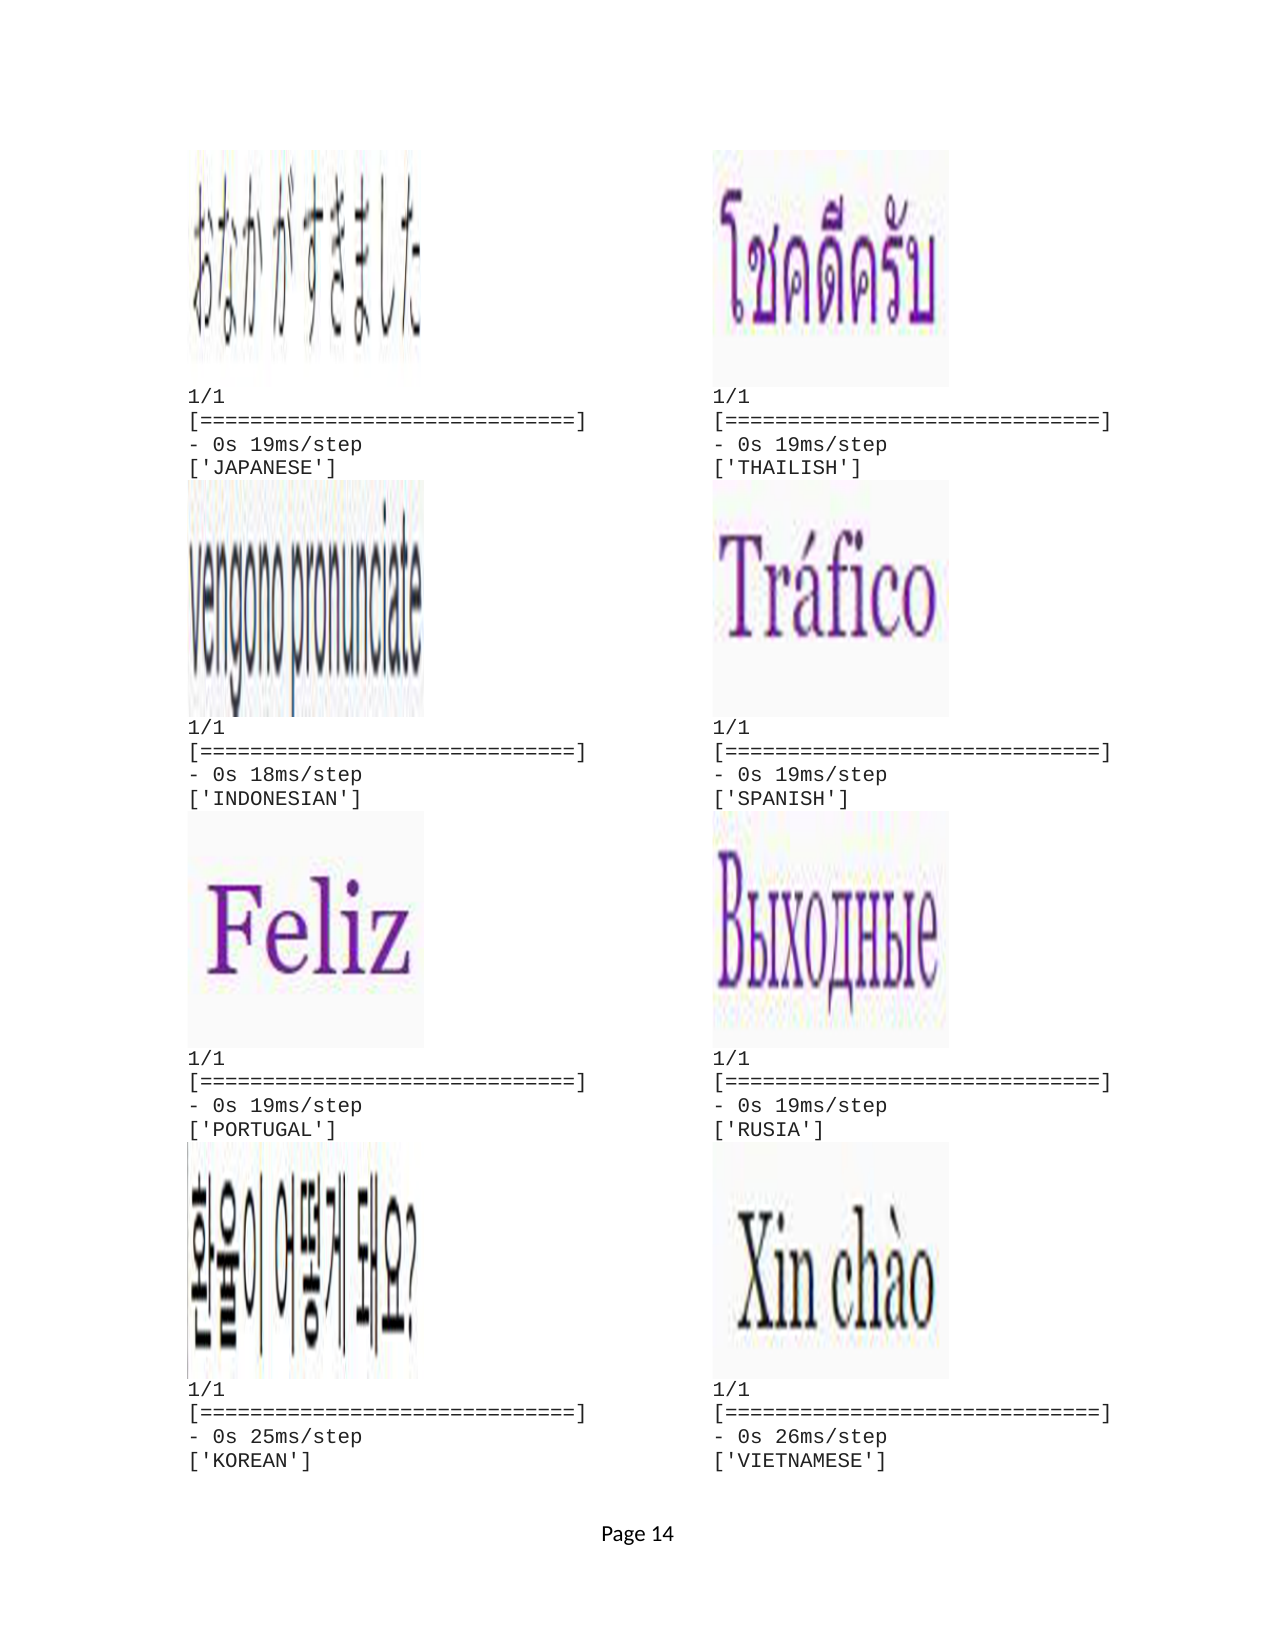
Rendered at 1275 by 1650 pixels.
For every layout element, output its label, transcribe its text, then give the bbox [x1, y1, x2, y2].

text 1/1 [==============================] - 0s 19ms/step [712, 717, 1125, 788]
picture [187, 811, 424, 1048]
text ['KOREAN'] [187, 1450, 600, 1473]
text 1/1 [==============================] - 0s 25ms/step [187, 1379, 600, 1450]
text ['JAPANESE'] [187, 457, 600, 481]
text 1/1 [==============================] - 0s 19ms/step [712, 1048, 1125, 1119]
picture [712, 1142, 949, 1379]
text ['VIETNAMESE'] [712, 1450, 1125, 1473]
text 1/1 [==============================] - 0s 26ms/step [712, 1379, 1125, 1450]
text ['SPANISH'] [712, 788, 1125, 812]
text 1/1 [==============================] - 0s 19ms/step [187, 1048, 600, 1119]
picture [712, 811, 949, 1048]
picture [187, 150, 424, 387]
text 1/1 [==============================] - 0s 19ms/step [712, 386, 1125, 457]
picture [712, 480, 949, 717]
picture [187, 480, 424, 717]
text 1/1 [==============================] - 0s 18ms/step [187, 717, 600, 788]
text ['RUSIA'] [712, 1119, 1125, 1142]
text ['PORTUGAL'] [187, 1119, 600, 1142]
text ['INDONESIAN'] [187, 788, 600, 812]
picture [712, 150, 949, 387]
picture [187, 1142, 424, 1379]
text 1/1 [==============================] - 0s 19ms/step [187, 386, 600, 457]
text ['THAILISH'] [712, 457, 1125, 481]
